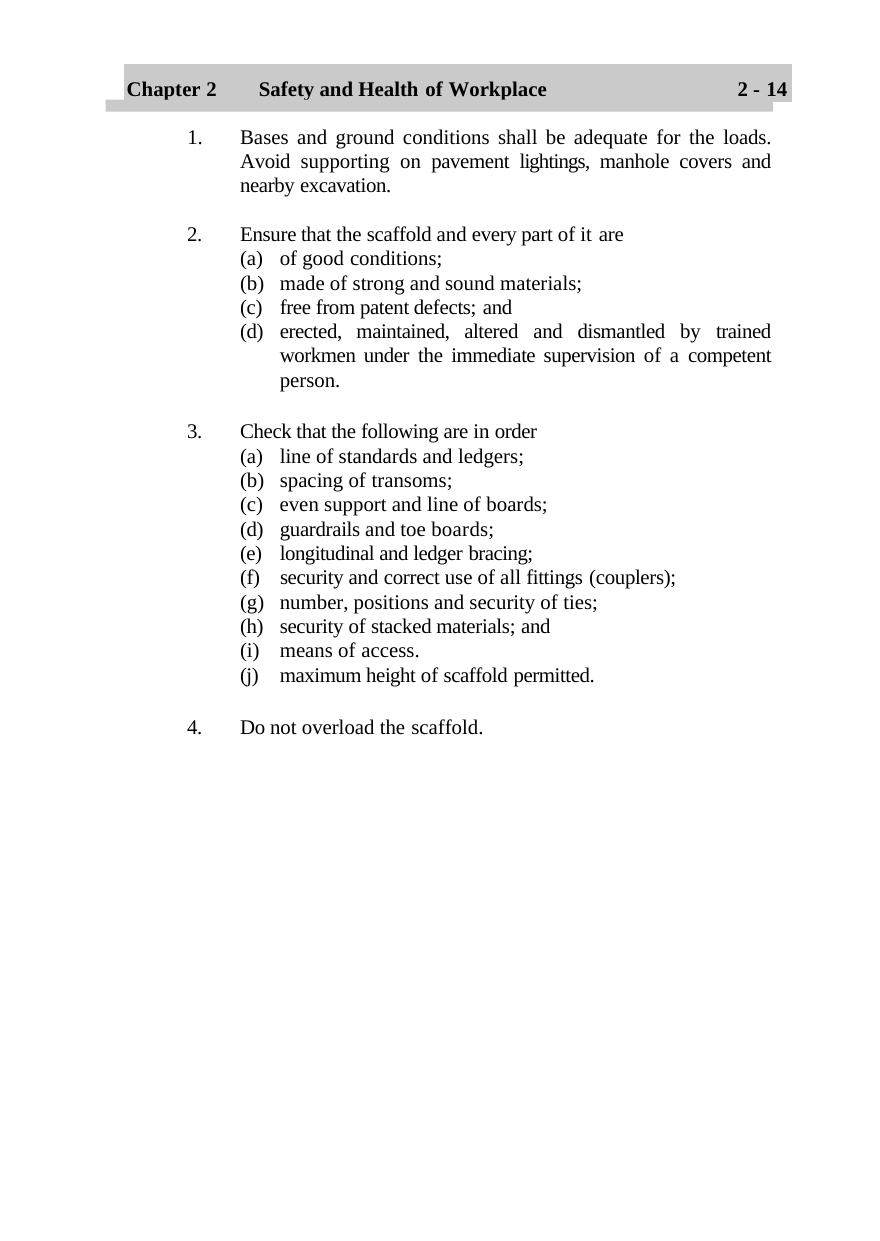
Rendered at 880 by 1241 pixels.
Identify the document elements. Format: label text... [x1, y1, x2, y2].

list even support and line of boards; [240, 492, 796, 516]
list Check that the following are in order ­ [187, 419, 796, 443]
list Do not overload the scaffold. [187, 715, 796, 739]
list line of standards and ledgers; [240, 444, 796, 468]
list Bases and ground conditions shall be adequate for the loads. Avoid supporting on pavement lightings, manhole covers and nearby excavation. [187, 125, 771, 197]
list security of stacked materials; and [240, 614, 796, 638]
list of good conditions; [240, 246, 796, 270]
list number, positions and security of ties; [240, 590, 796, 614]
list spacing of transoms; [240, 468, 796, 492]
list made of strong and sound materials; [240, 271, 796, 295]
list Ensure that the scaffold and every part of it are [187, 222, 796, 246]
list free from patent defects; and [240, 295, 796, 319]
list maximum height of scaffold permitted. [240, 663, 796, 687]
list guardrails and toe boards; [240, 517, 796, 541]
list longitudinal and ledger bracing; [240, 541, 796, 565]
list security and correct use of all fittings (couplers); [240, 565, 796, 589]
list erected, maintained, altered and dismantled by trained workmen under the immediate supervision of a competent person. [240, 319, 771, 392]
list means of access. [240, 638, 796, 662]
